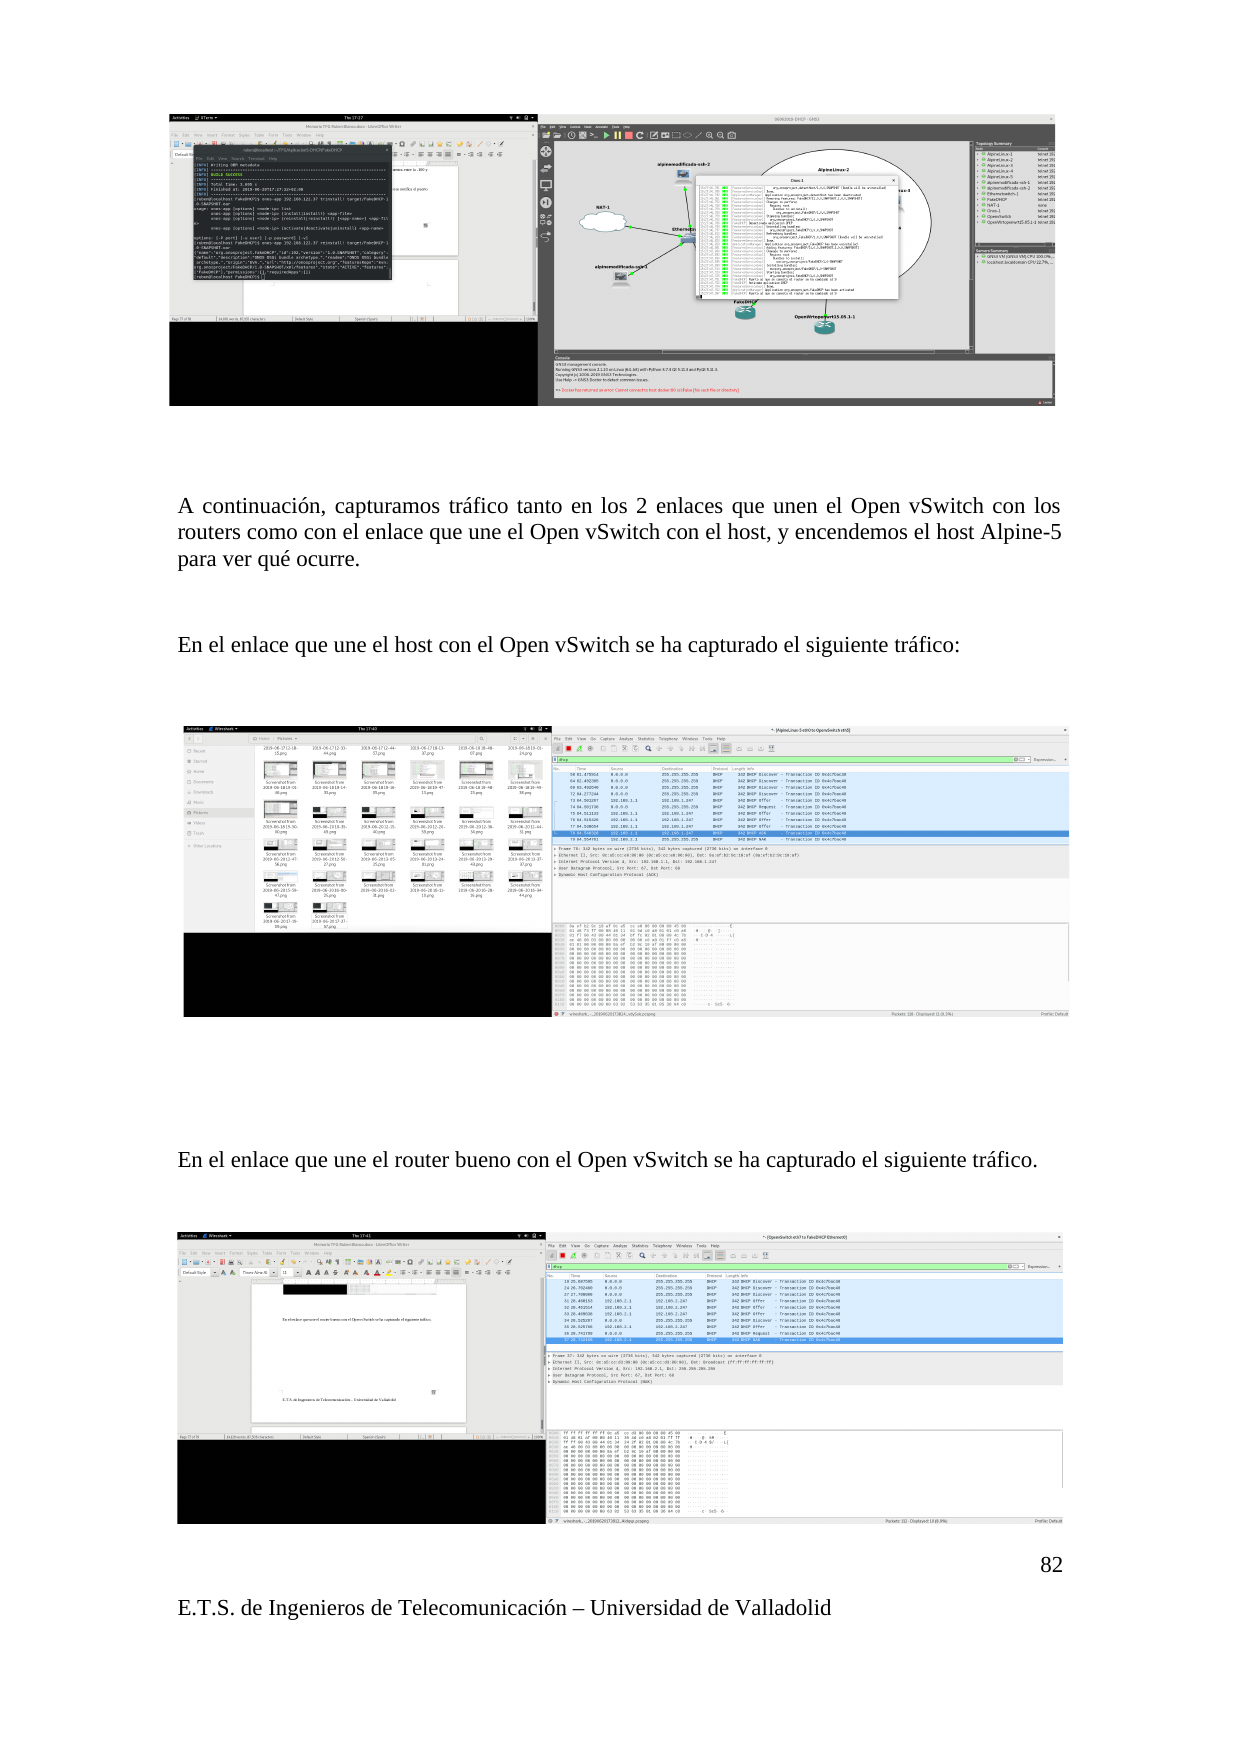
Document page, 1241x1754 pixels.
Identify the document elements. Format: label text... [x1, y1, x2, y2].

picture [183, 726, 1070, 1017]
picture [177, 1232, 1063, 1524]
text A continuación, capturamos tráfico tanto en los 2 enlaces que unen el Open vSwitch con los routers como con el enlace que une el Open vSwitch con el host, y encendemos el host Alpine-5 para ver qué ocurre. [177, 492, 1063, 571]
text En el enlace que une el host con el Open vSwitch se ha capturado el siguiente tráfico: [177, 631, 1063, 657]
picture [169, 114, 1056, 406]
text En el enlace que une el router bueno con el Open vSwitch se ha capturado el siguiente tráfico. [177, 1146, 1063, 1172]
